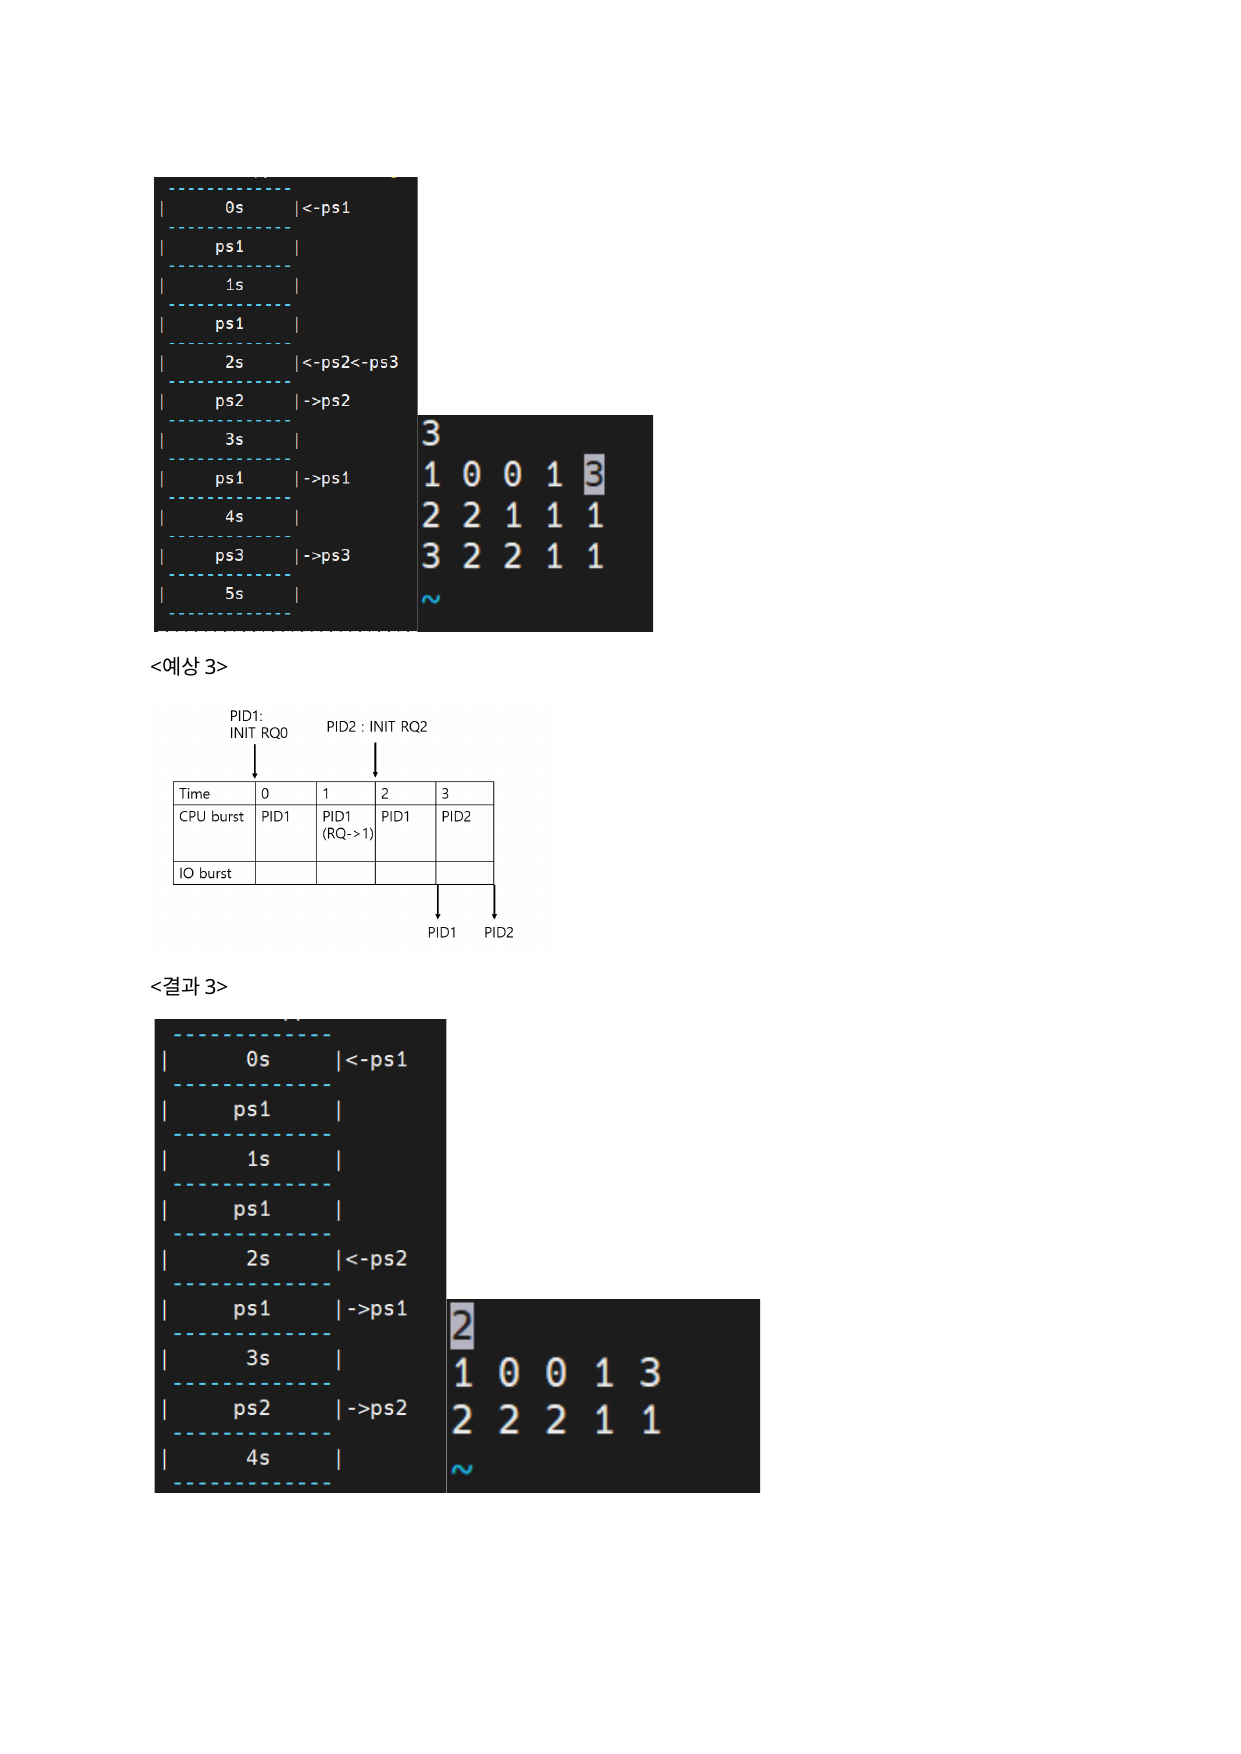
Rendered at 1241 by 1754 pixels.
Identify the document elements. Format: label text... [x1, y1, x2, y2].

picture [150, 177, 654, 632]
picture [150, 700, 553, 952]
picture [150, 1019, 761, 1493]
text <예상3> [150, 651, 1090, 681]
text <결과3> [150, 970, 1090, 1001]
